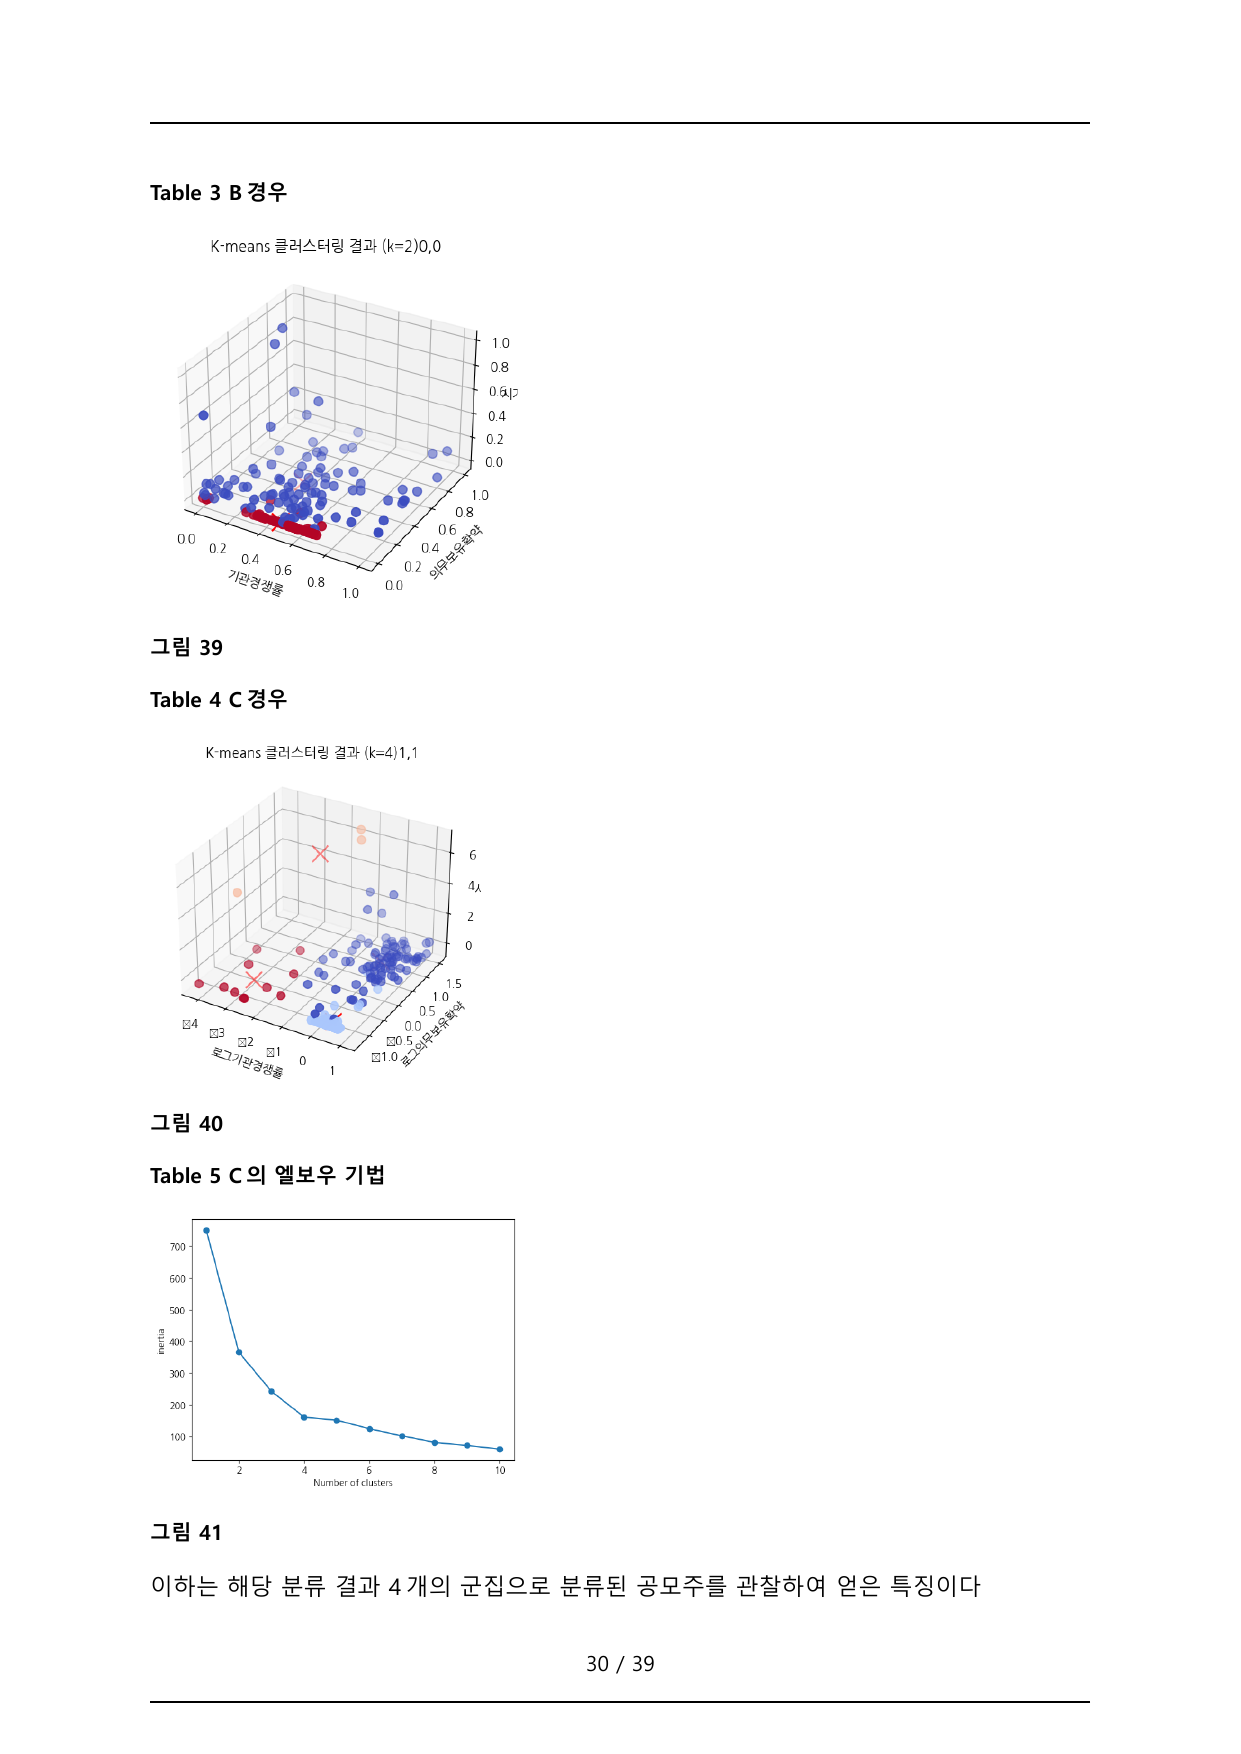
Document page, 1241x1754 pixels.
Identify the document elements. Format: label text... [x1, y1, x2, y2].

picture [150, 1213, 519, 1493]
picture [150, 737, 483, 1084]
picture [150, 229, 518, 608]
text 그림 41 [150, 1518, 1090, 1545]
text 그림 40 [150, 1108, 1090, 1136]
text 그림 39 [150, 632, 1090, 660]
text 이하는 해당 분류 결과 4개의 군집으로 분류된 공모주를 관찰하여 얻은 특징이다 [150, 1570, 1090, 1601]
